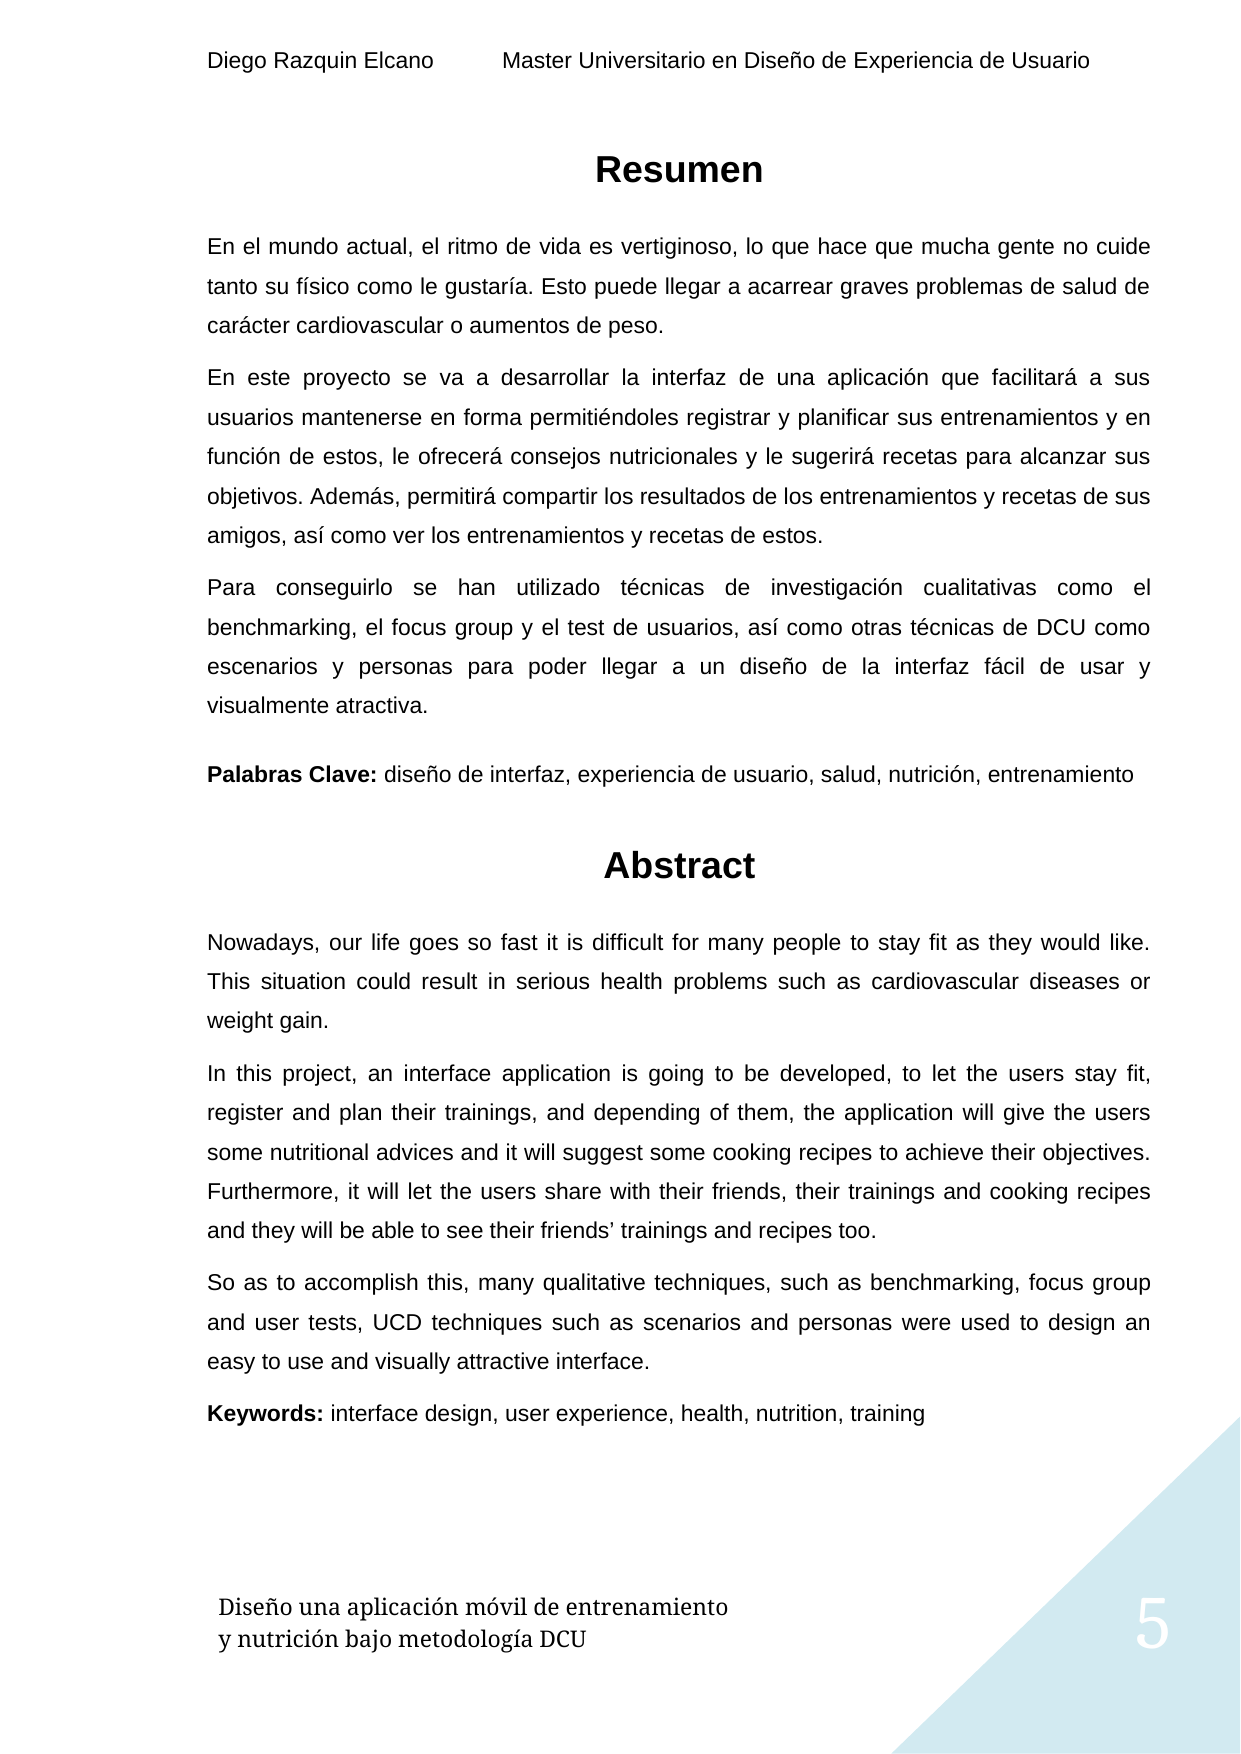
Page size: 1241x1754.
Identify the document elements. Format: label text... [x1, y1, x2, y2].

text Keywords: interface design, user experience, health, nutrition, training [207, 1400, 1152, 1427]
text Palabras Clave: diseño de interfaz, experiencia de usuario, salud, nutrición, entrenamiento [207, 761, 1152, 787]
text Nowadays, our life goes so fast it is difficult for many people to stay fit as they would like. This situation could result in serious health problems such as cardiovascular diseases or weight gain. [207, 928, 1152, 1034]
text So as to accomplish this, many qualitative techniques, such as benchmarking, focus group and user tests, UCD techniques such as scenarios and personas were used to design an easy to use and visually attractive interface. [207, 1269, 1152, 1375]
text Para conseguirlo se han utilizado técnicas de investigación cualitativas como el benchmarking, el focus group y el test de usuarios, así como otras técnicas de DCU como escenarios y personas para poder llegar a un diseño de la interfaz fácil de usar y visualmente atractiva. [207, 574, 1152, 719]
text In this project, an interface application is going to be developed, to let the users stay fit, register and plan their trainings, and depending of them, the application will give the users some nutritional advices and it will suggest some cooking recipes to achieve their objectives. Furthermore, it will let the users share with their friends, their trainings and cooking recipes and they will be able to see their friends’ trainings and recipes too. [207, 1059, 1152, 1244]
text Resumen [207, 148, 1152, 191]
text En este proyecto se va a desarrollar la interfaz de una aplicación que facilitará a sus usuarios mantenerse en forma permitiéndoles registrar y planificar sus entrenamientos y en función de estos, le ofrecerá consejos nutricionales y le sugerirá recetas para alcanzar sus objetivos. Además, permitirá compartir los resultados de los entrenamientos y recetas de sus amigos, así como ver los entrenamientos y recetas de estos. [207, 364, 1152, 548]
text Abstract [207, 843, 1152, 886]
text En el mundo actual, el ritmo de vida es vertiginoso, lo que hace que mucha gente no cuide tanto su físico como le gustaría. Esto puede llegar a acarrear graves problemas de salud de carácter cardiovascular o aumentos de peso. [207, 233, 1152, 338]
